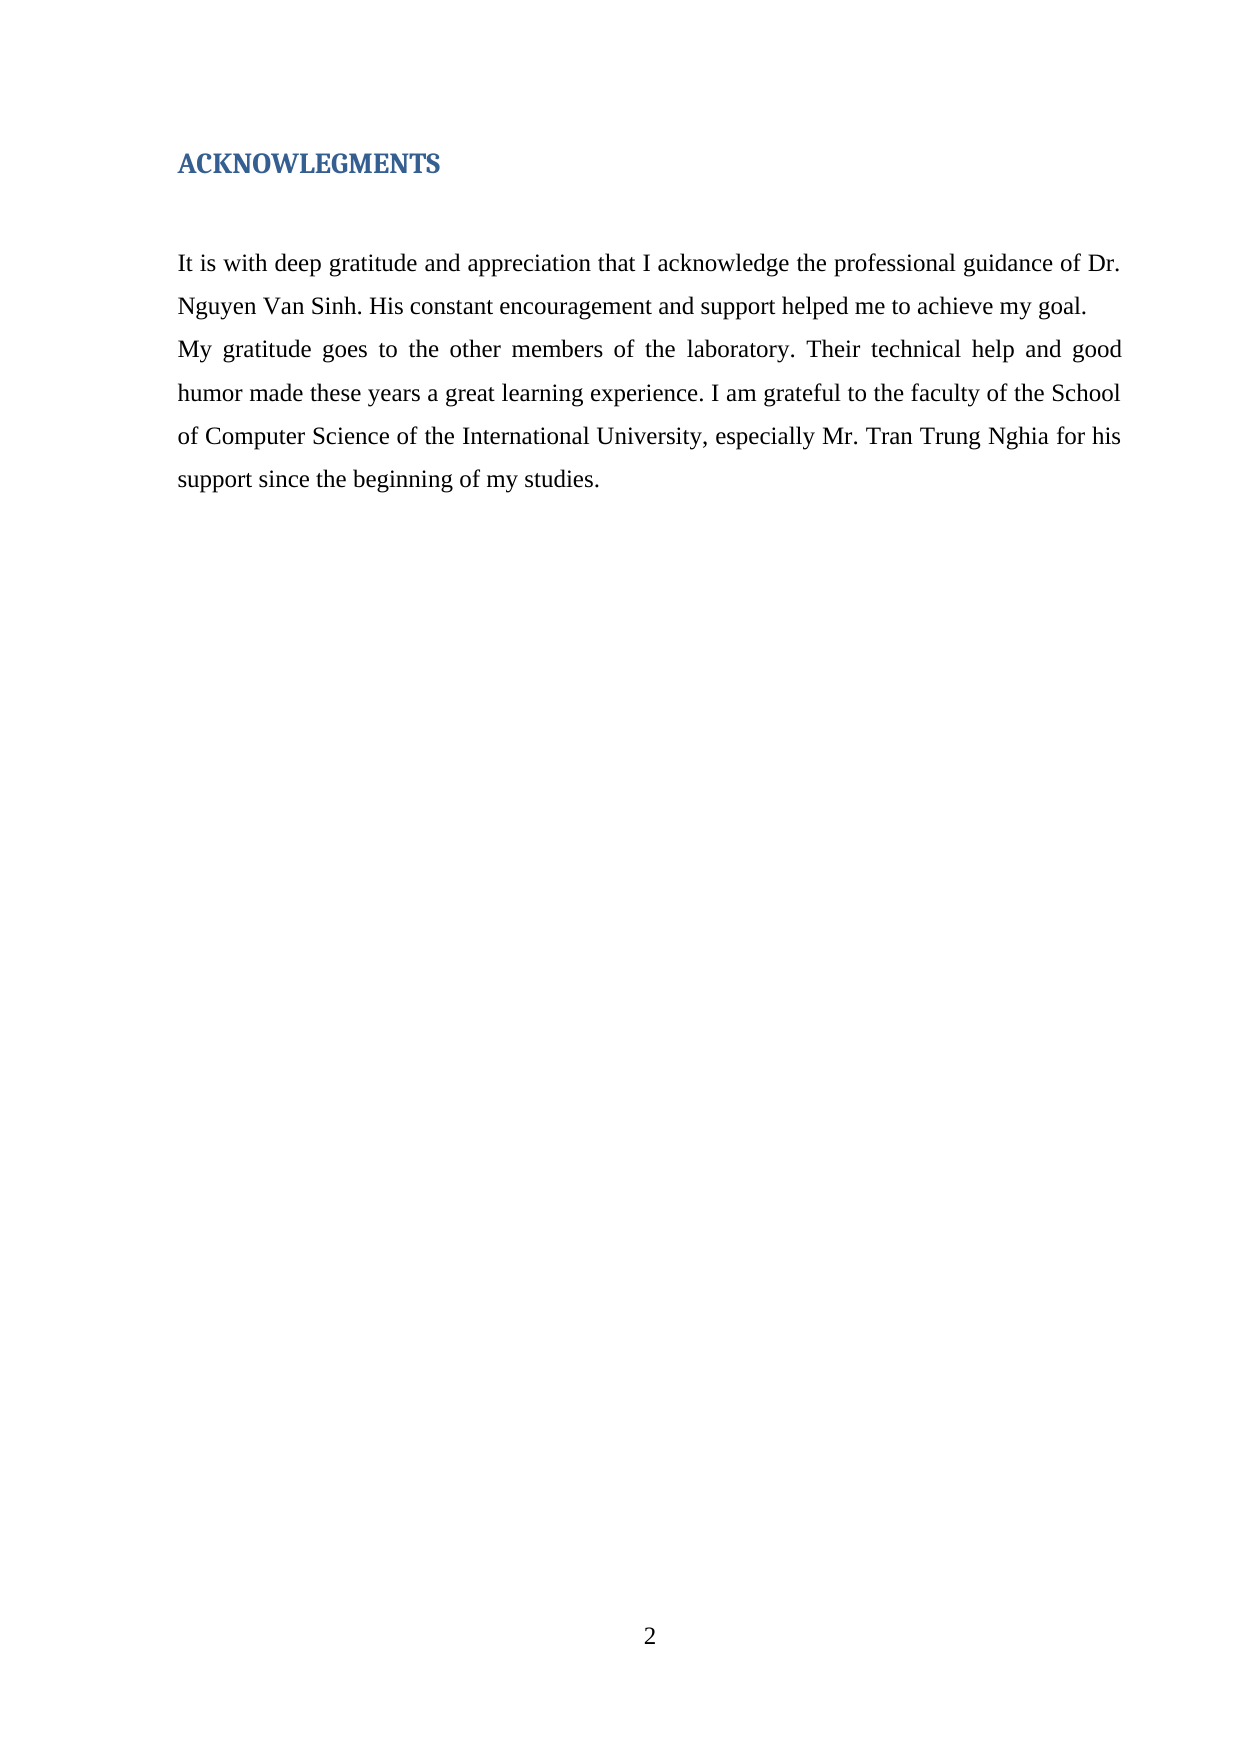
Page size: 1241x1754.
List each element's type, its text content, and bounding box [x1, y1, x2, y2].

text It is with deep gratitude and appreciation that I acknowledge the professional guidance of Dr. Nguyen Van Sinh. His constant encouragement and support helped me to achieve my goal. [177, 248, 1122, 320]
subtitle ACKNOWLEGMENTS [177, 148, 1122, 181]
text My gratitude goes to the other members of the laboratory. Their technical help and good humor made these years a great learning experience. I am grateful to the faculty of the School of Computer Science of the International University, especially Mr. Tran Trung Nghia for his support since the beginning of my studies. [177, 334, 1122, 493]
